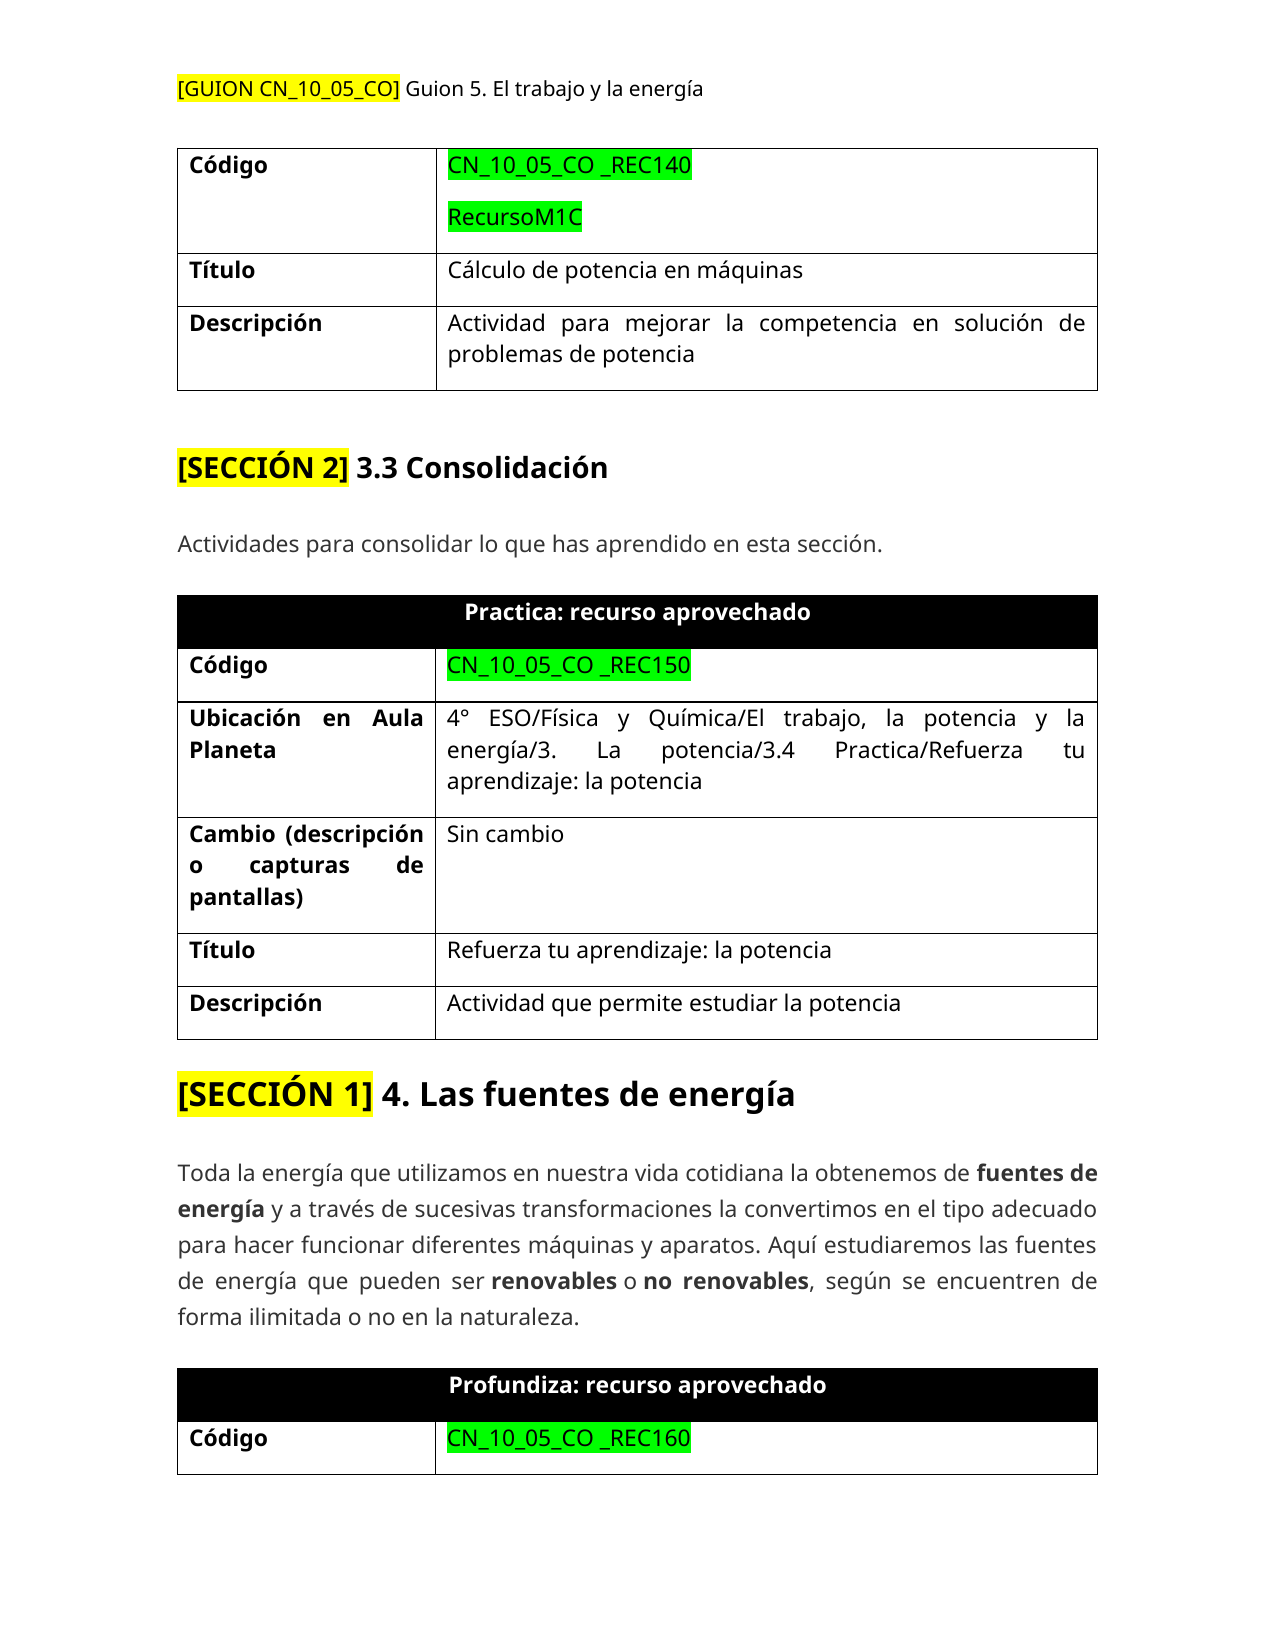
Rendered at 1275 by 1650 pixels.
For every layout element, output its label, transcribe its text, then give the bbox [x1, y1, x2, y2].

table_header Practica: recurso aprovechado [178, 596, 1097, 648]
table_cell Actividad que permite estudiar la potencia [436, 987, 1097, 1039]
text [SECCIÓN 2] 3.3 Consolidación [349, 448, 1098, 487]
table_cell CN_10_05_CO _REC160 [436, 1422, 1097, 1474]
table_cell Cambio (descripción o capturas de pantallas) [178, 818, 435, 933]
table_cell Título [178, 254, 436, 306]
table_cell Código [178, 149, 436, 253]
table_cell 4° ESO/Física y Química/El trabajo, la potencia y la energía/3. La potencia/3.4 Practica/Refuerza tu aprendizaje: la potencia [436, 703, 1097, 817]
table_cell Refuerza tu aprendizaje: la potencia [436, 934, 1097, 986]
text Actividades para consolidar lo que has aprendido en esta sección. [177, 523, 1098, 559]
table_cell Código [178, 649, 435, 701]
table_cell Descripción [178, 307, 436, 390]
table_cell Sin cambio [436, 818, 1097, 933]
text [SECCIÓN 1] 4. Las fuentes de energía [373, 1071, 1098, 1117]
table_cell CN_10_05_CO _REC140 RecursoM1C [437, 149, 1097, 253]
table_cell Cálculo de potencia en máquinas [437, 254, 1097, 306]
table_cell Título [178, 934, 435, 986]
table_header Profundiza: recurso aprovechado [178, 1369, 1097, 1421]
table_cell Descripción [178, 987, 435, 1039]
table_cell CN_10_05_CO _REC150 [436, 649, 1097, 701]
text Toda la energía que utilizamos en nuestra vida cotidiana la obtenemos de fuentes de energía y a través de sucesivas transformaciones la convertimos en el tipo adecuado para hacer funcionar diferentes máquinas y aparatos. Aquí estudiaremos las fuentes de energía que pueden ser renovables o no renovables, según se encuentren de forma ilimitada o no en la naturaleza. [177, 1117, 1098, 1332]
table_cell Ubicación en Aula Planeta [178, 703, 435, 817]
table_cell Actividad para mejorar la competencia en solución de problemas de potencia [437, 307, 1097, 390]
table_cell Código [178, 1422, 435, 1474]
